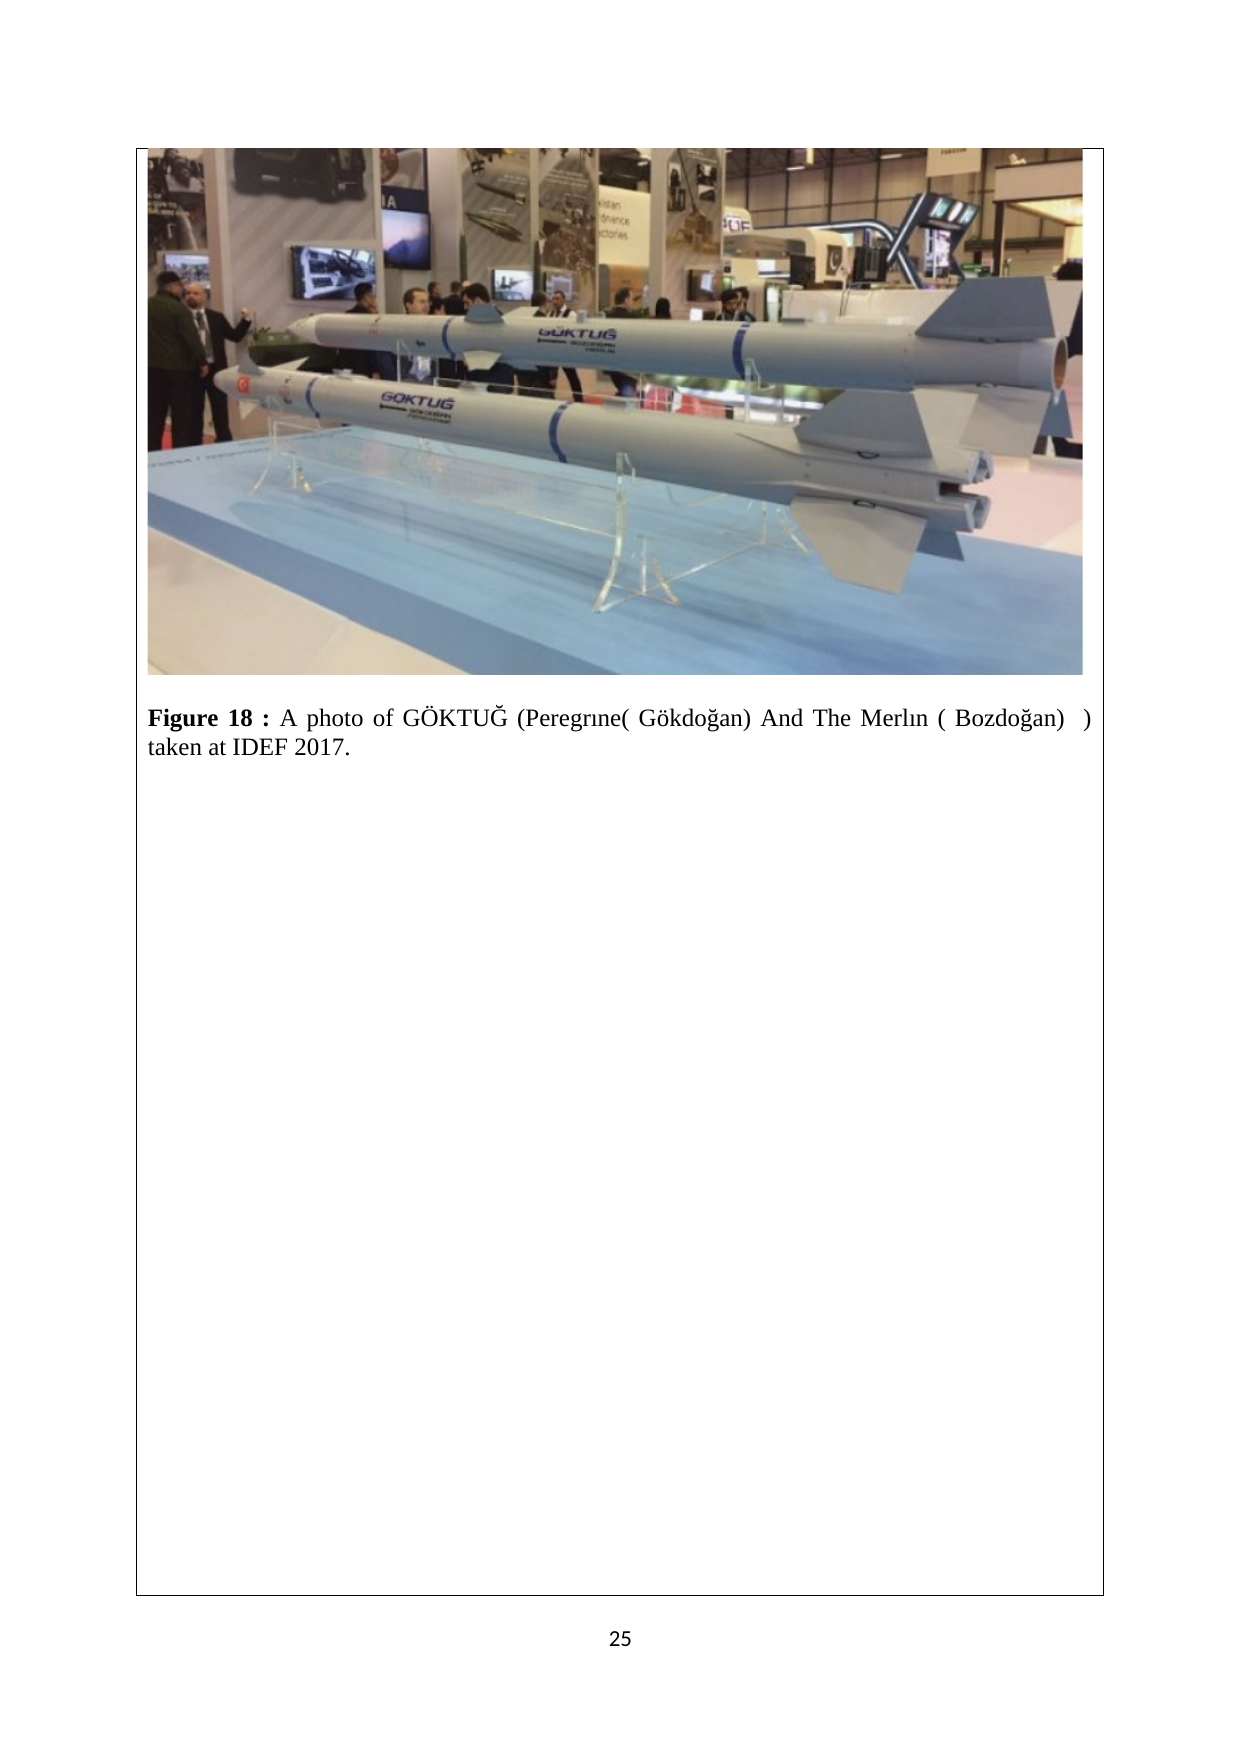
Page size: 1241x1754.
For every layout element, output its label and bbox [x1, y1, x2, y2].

picture [147, 148, 1083, 675]
table_cell [137, 149, 1103, 1595]
